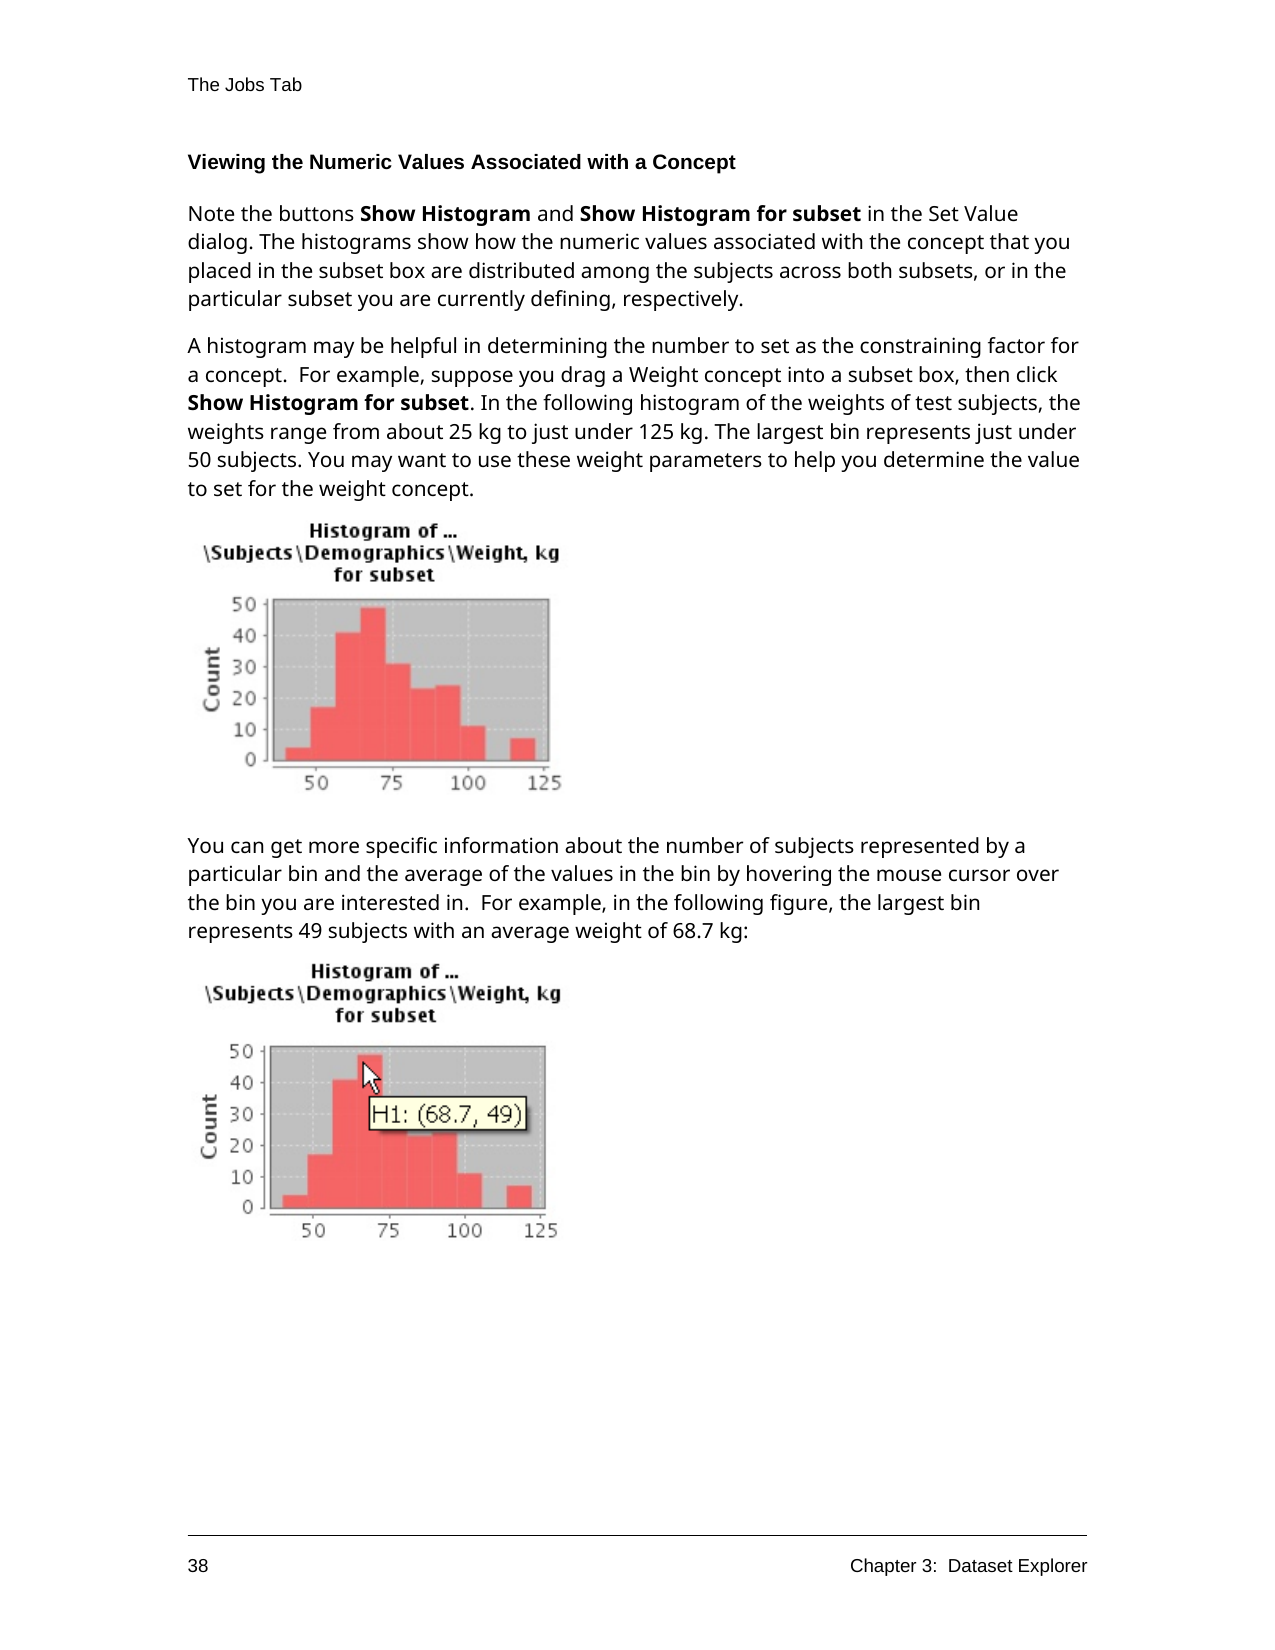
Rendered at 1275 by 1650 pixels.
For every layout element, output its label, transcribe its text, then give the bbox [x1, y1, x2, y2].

text You can get more specific information about the number of subjects represented by a particular bin and the average of the values in the bin by hovering the mouse cursor over the bin you are interested in. For example, in the following figure, the largest bin represents 49 subjects with an average weight of 68.7 kg: [187, 831, 1087, 944]
picture [187, 520, 589, 812]
picture [187, 963, 589, 1255]
text A histogram may be helpful in determining the number to set as the constraining factor for a concept. For example, suppose you drag a Weight concept into a subset box, then click Show Histogram for subset. In the following histogram of the weights of test subjects, the weights range from about 25 kg to just under 125 kg. The largest bin represents just under 50 subjects. You may want to use these weight parameters to help you determine the value to set for the weight concept. [187, 331, 1087, 502]
subtitle Viewing the Numeric Values Associated with a Concept [187, 150, 1087, 174]
text Note the buttons Show Histogram and Show Histogram for subset in the Set Value dialog. The histograms show how the numeric values associated with the concept that you placed in the subset box are distributed among the subjects across both subsets, or in the particular subset you are currently defining, respectively. [187, 199, 1087, 313]
